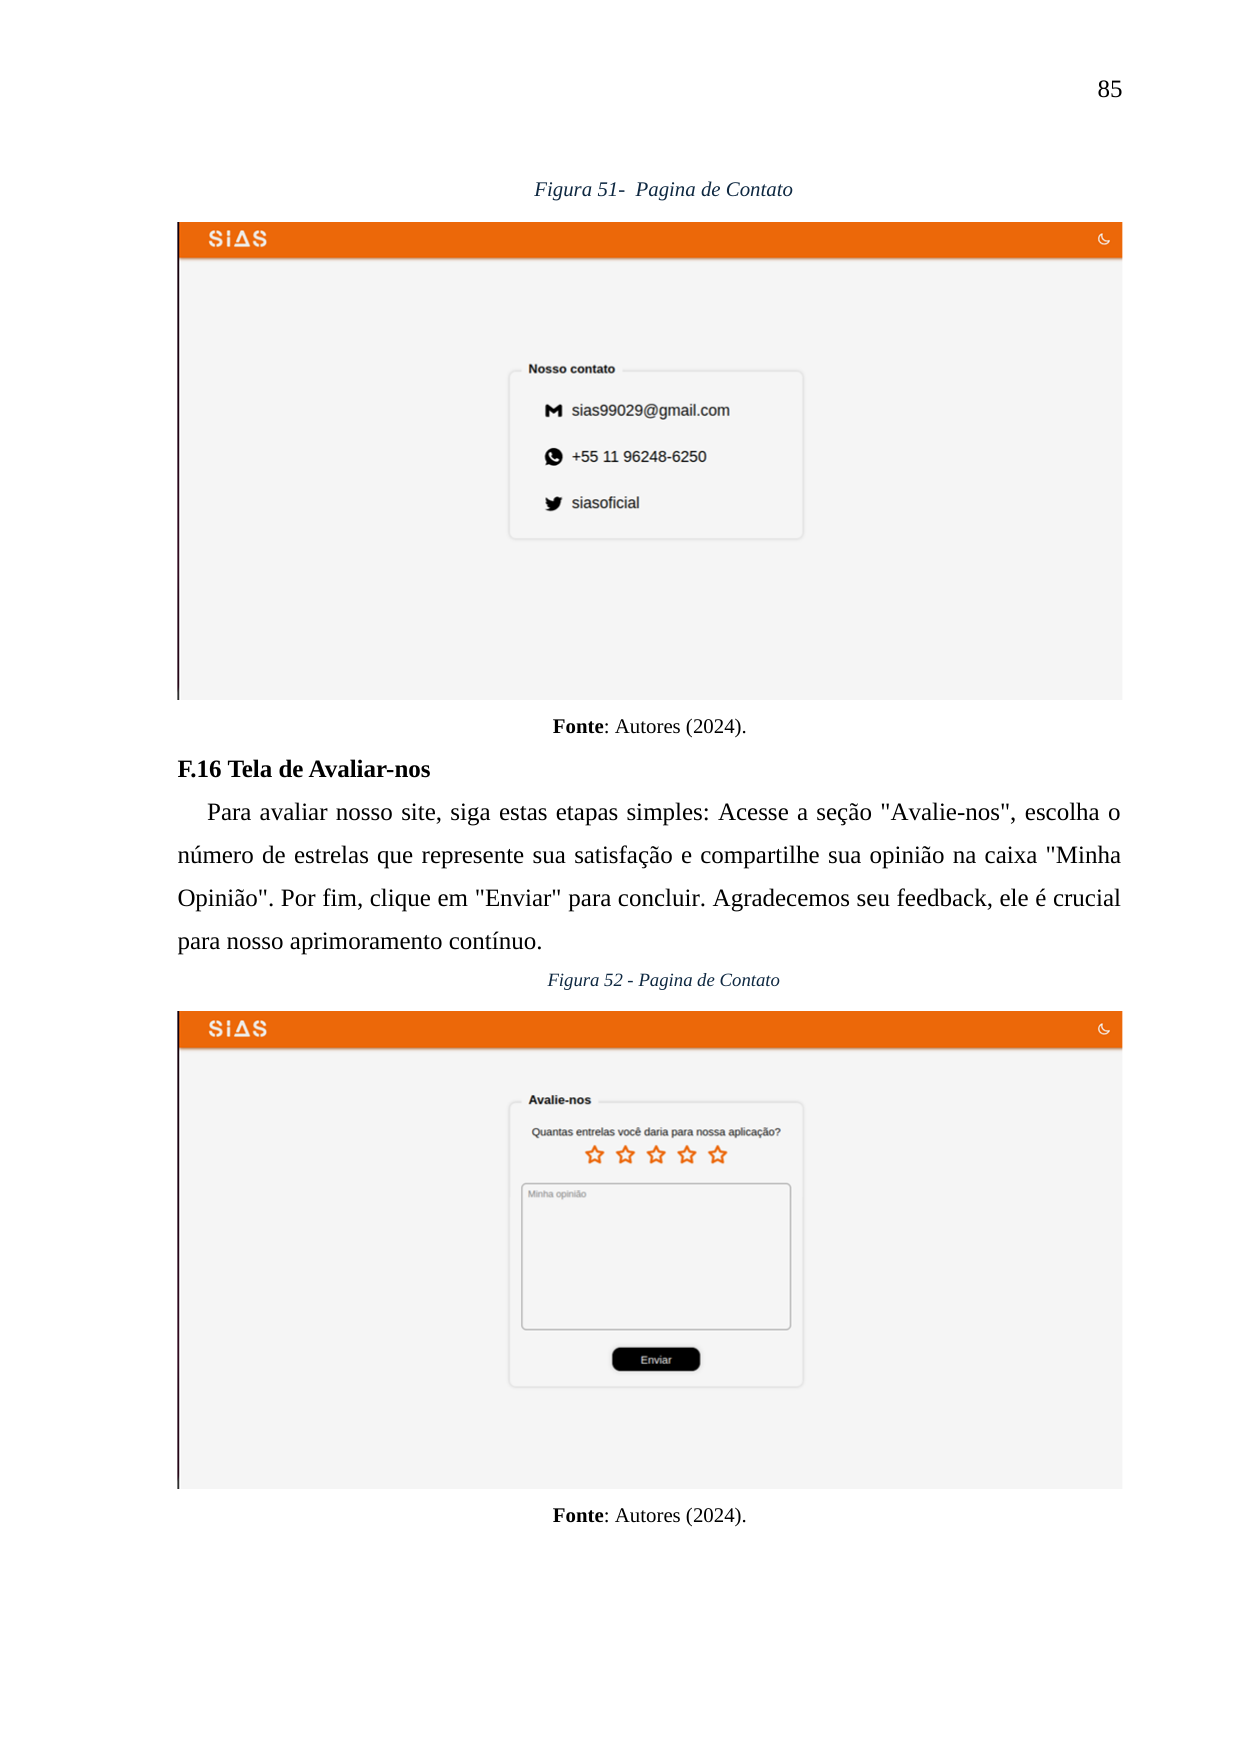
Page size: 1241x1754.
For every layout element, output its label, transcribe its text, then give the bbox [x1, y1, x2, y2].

text Fonte: Autores (2024). [177, 1503, 1122, 1527]
text Fonte: Autores (2024). [177, 713, 1122, 738]
text Figura 52 - Pagina de Contato [177, 969, 1122, 991]
picture [177, 222, 1123, 700]
subtitle F.16 Tela de Avaliar-nos [177, 754, 1122, 782]
text Para avaliar nosso site, siga estas etapas simples: Acesse a seção "Avalie-nos", escolha o número de estrelas que represente sua satisfação e compartilhe sua opinião na caixa "Minha Opinião". Por fim, clique em "Enviar" para concluir. Agradecemos seu feedback, ele é crucial para nosso aprimoramento contínuo. [177, 797, 1122, 955]
picture [177, 1011, 1123, 1489]
text Figura 51- Pagina de Contato [177, 177, 1122, 201]
